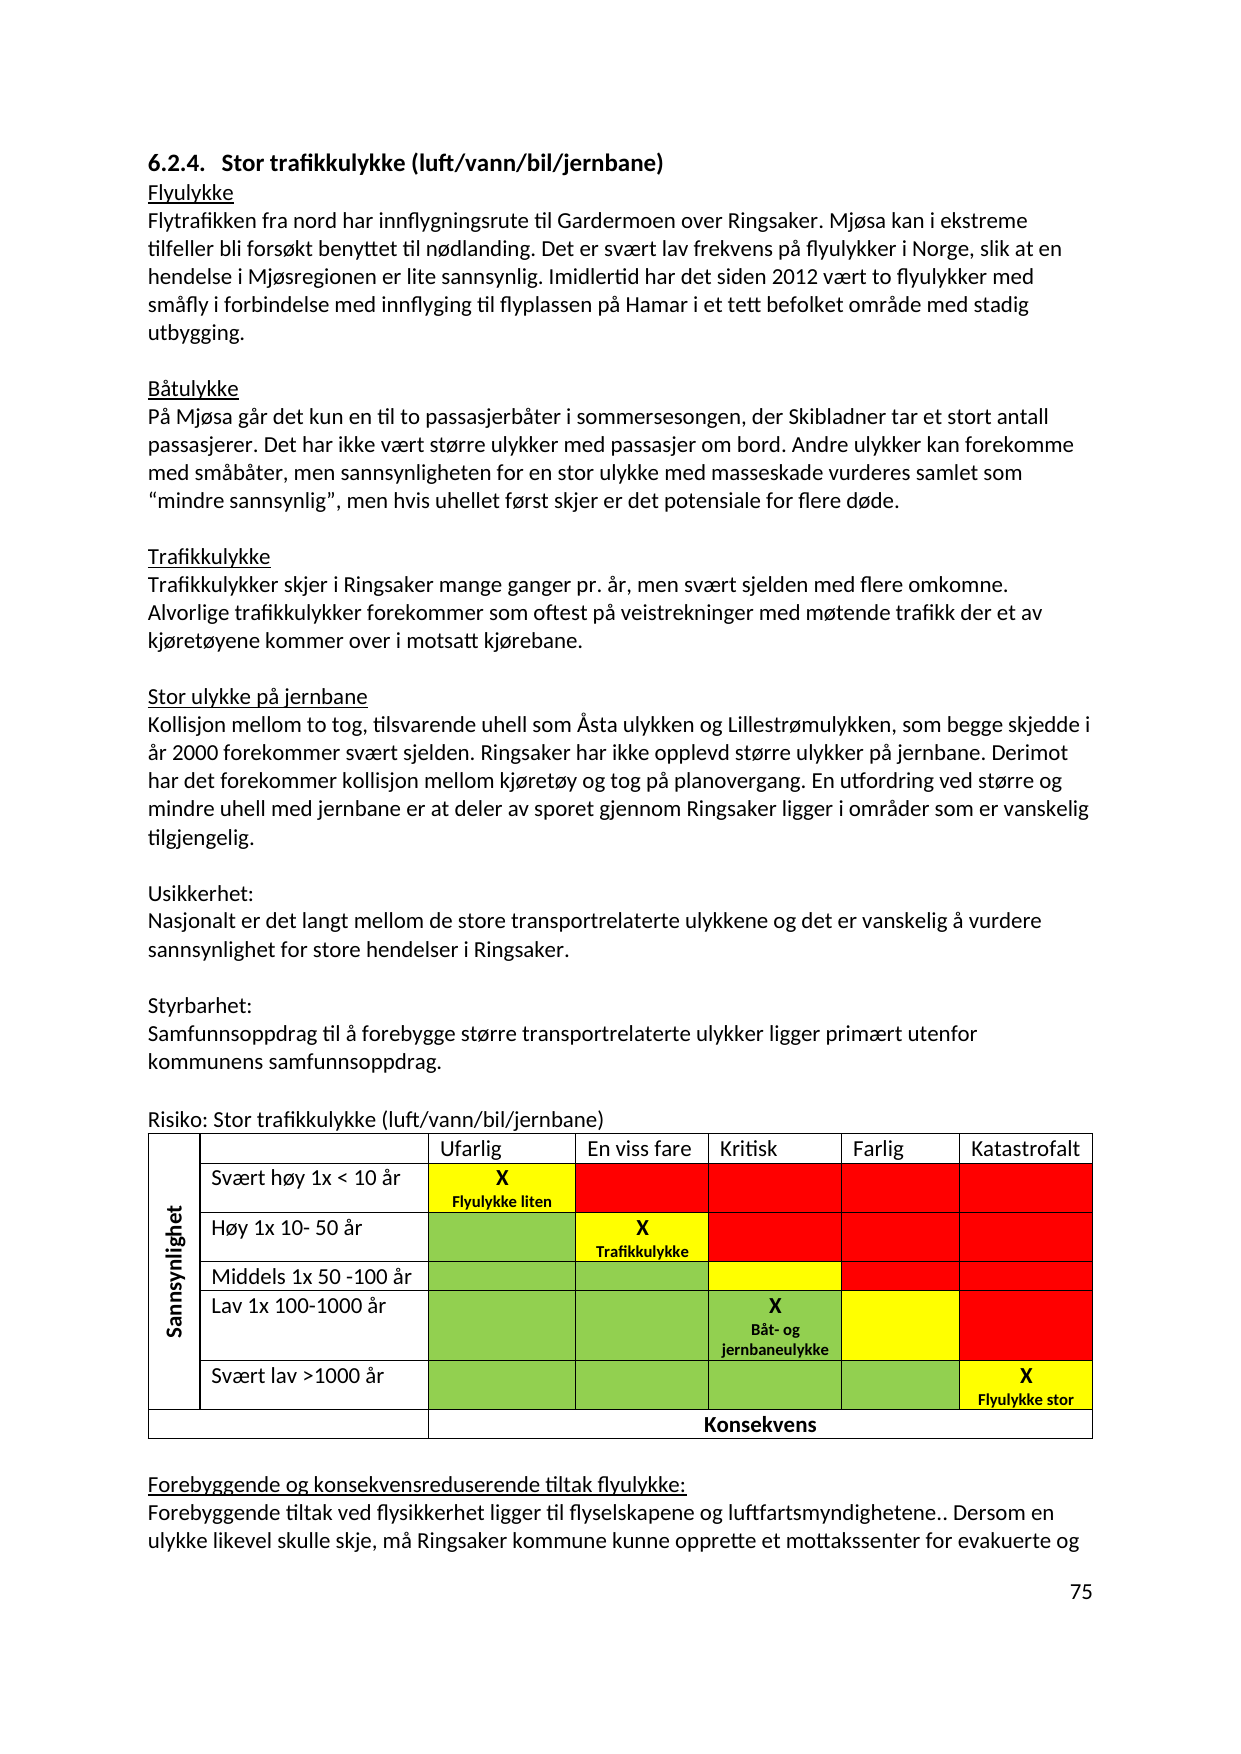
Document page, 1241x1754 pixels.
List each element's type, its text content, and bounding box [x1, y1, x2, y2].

text Samfunnsoppdrag til å forebygge større transportrelaterte ulykker ligger primært utenfor kommunens samfunnsoppdrag. [148, 1019, 1093, 1075]
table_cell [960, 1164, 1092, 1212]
text 6.2.4. Stor trafikkulykke (luft/vann/bil/jernbane) [148, 148, 1093, 178]
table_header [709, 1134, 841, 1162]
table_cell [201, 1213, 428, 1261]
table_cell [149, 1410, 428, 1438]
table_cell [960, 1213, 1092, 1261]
text Forebyggende og konsekvensreduserende tiltak flyulykke: [148, 1470, 1093, 1498]
text Trafikkulykke [148, 542, 1093, 570]
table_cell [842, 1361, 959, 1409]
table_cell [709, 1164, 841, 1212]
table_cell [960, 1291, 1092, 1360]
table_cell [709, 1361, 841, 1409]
text Båtulykke [148, 374, 1093, 402]
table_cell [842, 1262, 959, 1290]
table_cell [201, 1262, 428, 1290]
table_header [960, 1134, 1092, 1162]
text Nasjonalt er det langt mellom de store transportrelaterte ulykkene og det er vanskelig å vurdere sannsynlighet for store hendelser i Ringsaker. [148, 907, 1093, 963]
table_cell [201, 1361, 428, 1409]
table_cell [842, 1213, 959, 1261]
text Risiko: Stor trafikkulykke (luft/vann/bil/jernbane) [148, 1105, 1093, 1133]
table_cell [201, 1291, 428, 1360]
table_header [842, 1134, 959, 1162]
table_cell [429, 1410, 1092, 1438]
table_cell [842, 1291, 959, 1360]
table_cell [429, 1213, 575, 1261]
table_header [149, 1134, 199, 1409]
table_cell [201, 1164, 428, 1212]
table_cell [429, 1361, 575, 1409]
text På Mjøsa går det kun en til to passasjerbåter i sommersesongen, der Skibladner tar et stort antall passasjerer. Det har ikke vært større ulykker med passasjer om bord. Andre ulykker kan forekomme med småbåter, men sannsynligheten for en stor ulykke med masseskade vurderes samlet som “mindre sannsynlig”, men hvis uhellet først skjer er det potensiale for flere døde. [148, 402, 1093, 514]
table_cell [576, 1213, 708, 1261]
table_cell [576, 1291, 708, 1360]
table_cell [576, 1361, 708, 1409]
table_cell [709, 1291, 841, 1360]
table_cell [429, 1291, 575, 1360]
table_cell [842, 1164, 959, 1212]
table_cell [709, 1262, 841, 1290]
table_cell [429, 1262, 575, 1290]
text Stor ulykke på jernbane Kollisjon mellom to tog, tilsvarende uhell som Åsta ulykken og Lillestrømulykken, som begge skjedde i år 2000 forekommer svært sjelden. Ringsaker har ikke opplevd større ulykker på jernbane. Derimot har det forekommer kollisjon mellom kjøretøy og tog på planovergang. En utfordring ved større og mindre uhell med jernbane er at deler av sporet gjennom Ringsaker ligger i områder som er vanskelig tilgjengelig. [148, 682, 1093, 851]
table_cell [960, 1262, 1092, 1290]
text Styrbarhet: [148, 991, 1093, 1019]
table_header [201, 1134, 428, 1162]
text Trafikkulykker skjer i Ringsaker mange ganger pr. år, men svært sjelden med flere omkomne. Alvorlige trafikkulykker forekommer som oftest på veistrekninger med møtende trafikk der et av kjøretøyene kommer over i motsatt kjørebane. [148, 570, 1093, 654]
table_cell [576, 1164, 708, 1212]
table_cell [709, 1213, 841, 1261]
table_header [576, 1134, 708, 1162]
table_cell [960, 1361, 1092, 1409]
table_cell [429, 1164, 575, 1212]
text Usikkerhet: [148, 879, 1093, 907]
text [148, 1498, 1093, 1554]
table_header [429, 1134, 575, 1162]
text Flyulykke Flytrafikken fra nord har innflygningsrute til Gardermoen over Ringsaker. Mjøsa kan i ekstreme tilfeller bli forsøkt benyttet til nødlanding. Det er svært lav frekvens på flyulykker i Norge, slik at en hendelse i Mjøsregionen er lite sannsynlig. Imidlertid har det siden 2012 vært to flyulykker med småfly i forbindelse med innflyging til flyplassen på Hamar i et tett befolket område med stadig utbygging. [148, 178, 1093, 346]
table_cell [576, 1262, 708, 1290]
